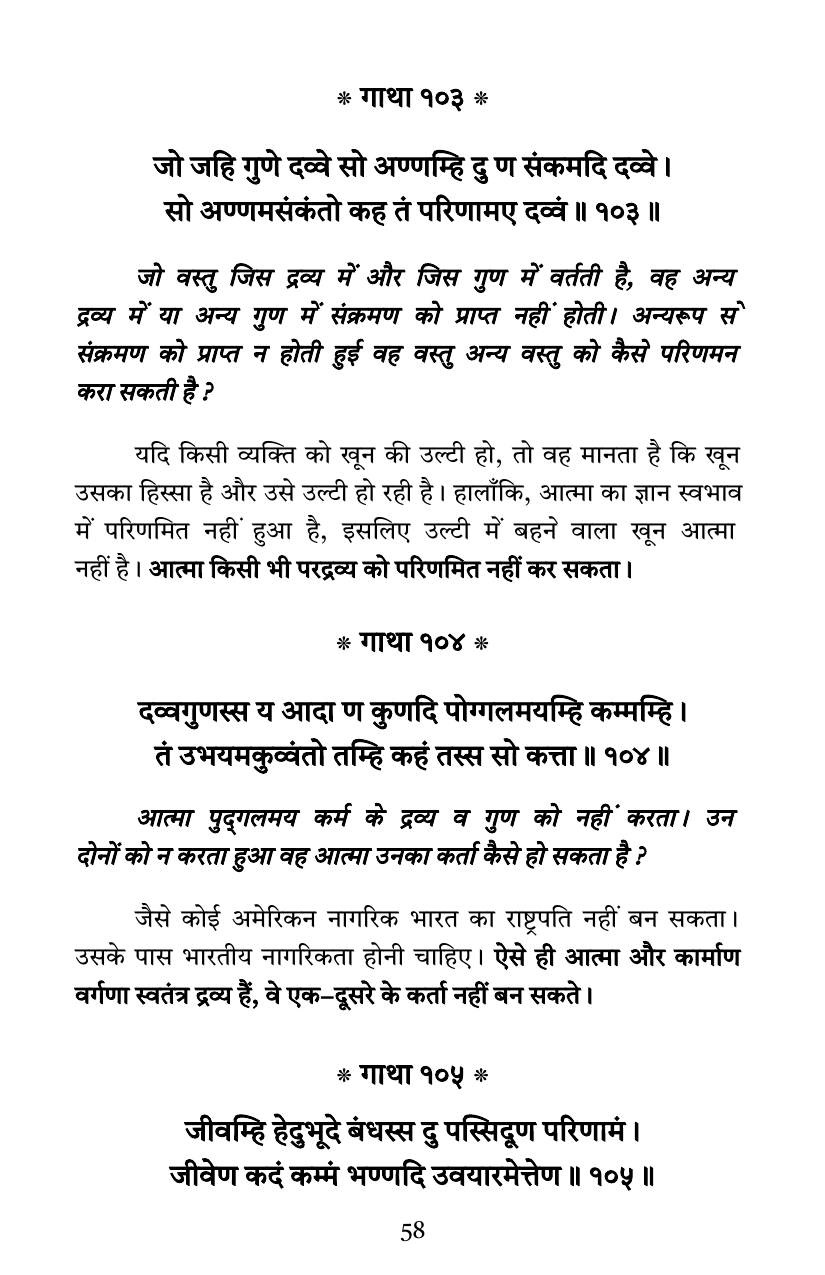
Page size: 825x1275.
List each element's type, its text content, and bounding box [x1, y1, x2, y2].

text दव्वगुणस्स य आदा ण कुणदि पोग्गलमयम्हि कम्मम्हि। [75, 689, 750, 728]
text ⁕ गाथा १०५ ⁕ [75, 1052, 750, 1091]
text जीवम्हि हेदुभूदे बंधस्स दु पस्सिदूण परिणामं। [75, 1109, 750, 1148]
text सो अण्णमसंकंतो कह तं परिणामए दव्वं॥ १०३॥ [75, 189, 750, 228]
text यदि किसी व्यक्ति को खून की उल्टी हो, तो वह मानता है कि खून उसका हिस्सा है और उसे उल्टी हो रही है। हालाँकि, आत्मा का ज्ञान स्वभाव में परिणमित नहीं हुआ है, इसलिए उल्टी में बहने वाला खून आत्मा नहीं है। आत्मा किसी भी परद्रव्य को परिणमित नहीं कर सकता। [75, 436, 750, 583]
text जो जहि गुणे दव्वे सो अण्णम्हि दु ण संकमदि दव्वे। [75, 144, 750, 183]
text जो वस्तु जिस द्रव्य में और जिस गुण में वर्तती है, वह अन्य द्रव्य में या अन्य गुण में संक्रमण को प्राप्त नहीं होती। अन्यरूप से संक्रमण को प्राप्त न होती हुई वह वस्तु अन्य वस्तु को कैसे परिणमन करा सकती है ? [75, 258, 750, 406]
text ⁕ गाथा १०३ ⁕ [75, 75, 750, 114]
text आत्मा पुद्‌गलमय कर्म के द्रव्य व गुण को नहीं करता। उन दोनों को न करता हुआ वह आत्मा उनका कर्ता कैसे हो सकता है ? [75, 799, 750, 870]
text जैसे कोई अमेरिकन नागरिक भारत का राष्ट्रपति नहीं बन सकता। उसके पास भारतीय नागरिकता होनी चाहिए। ऐसे ही आत्मा और कार्माण वर्गणा स्वतंत्र द्रव्य हैं, वे एक−दूसरे के कर्ता नहीं बन सकते। [75, 900, 750, 1010]
text जीवेण कदं कम्मं भण्णदि उवयारमेत्तेण॥ १०५ ॥ [75, 1153, 750, 1192]
text ⁕ गाथा १०४ ⁕ [75, 620, 750, 658]
text तं उभयमकुव्वंतो तम्हि कहं तस्स सो कत्ता॥ १०४॥ [75, 734, 750, 772]
